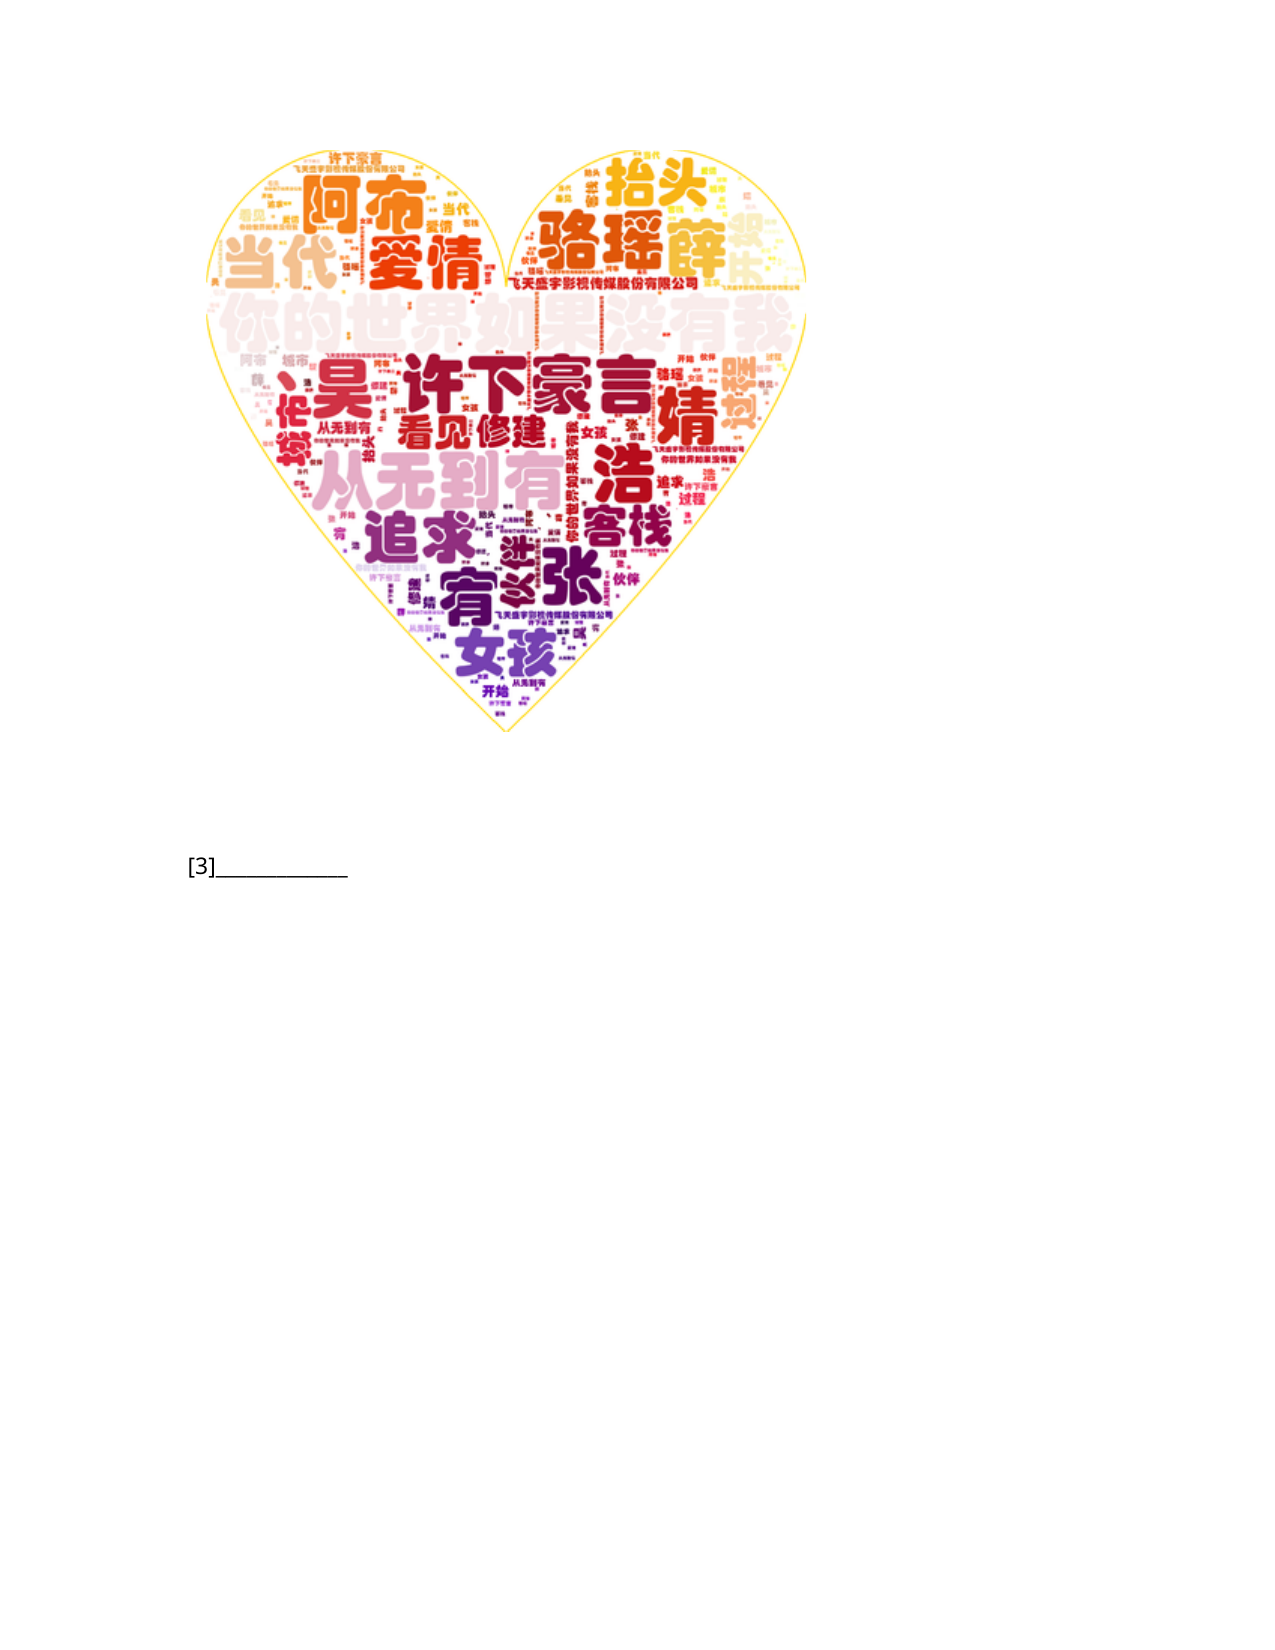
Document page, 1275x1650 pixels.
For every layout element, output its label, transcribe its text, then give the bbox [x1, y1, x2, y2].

text [3]_____________ [187, 850, 1087, 881]
picture [206, 150, 807, 732]
